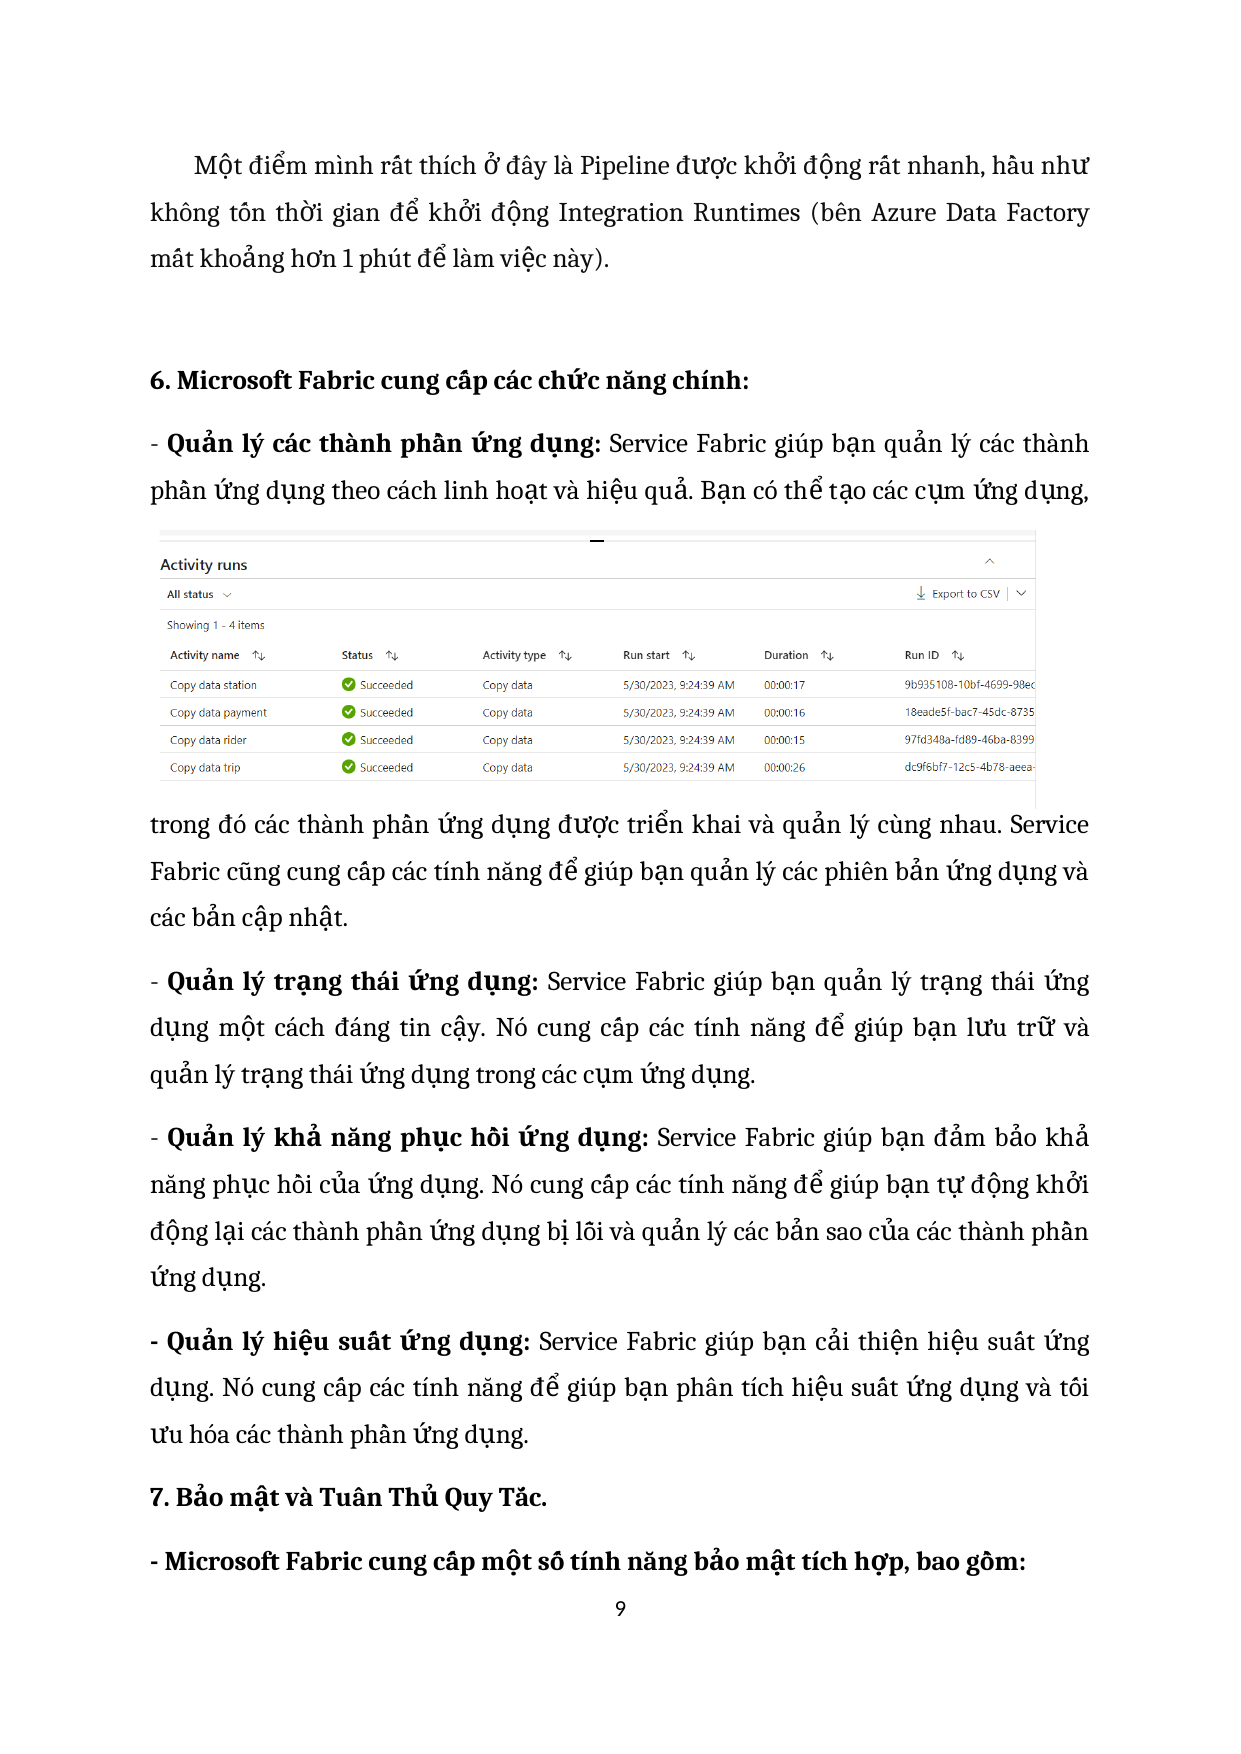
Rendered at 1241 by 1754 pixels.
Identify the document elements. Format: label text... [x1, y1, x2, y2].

text - Microsoft Fabric cung cấp một số tính năng bảo mật tích hợp, bao gồm: [150, 1546, 1090, 1577]
text - Quản lý khả năng phục hồi ứng dụng: Service Fabric giúp bạn đảm bảo khả năng phục hồi của ứng dụng. Nó cung cấp các tính năng để giúp bạn tự động khởi động lại các thành phần ứng dụng bị lỗi và quản lý các bản sao của các thành phần ứng dụng. [150, 1122, 1090, 1293]
text 7. Bảo mật và Tuân Thủ Quy Tắc. [150, 1482, 1090, 1513]
text Một điểm mình rất thích ở đây là Pipeline được khởi động rất nhanh, hầu như không tốn thời gian để khởi động Integration Runtimes (bên Azure Data Factory mất khoảng hơn 1 phút để làm việc này). [150, 150, 1090, 274]
picture [154, 530, 1040, 809]
text - Quản lý hiệu suất ứng dụng: Service Fabric giúp bạn cải thiện hiệu suất ứng dụng. Nó cung cấp các tính năng để giúp bạn phân tích hiệu suất ứng dụng và tối ưu hóa các thành phần ứng dụng. [150, 1326, 1090, 1450]
text 6. Microsoft Fabric cung cấp các chức năng chính: [150, 365, 1090, 396]
text - Quản lý trạng thái ứng dụng: Service Fabric giúp bạn quản lý trạng thái ứng dụng một cách đáng tin cậy. Nó cung cấp các tính năng để giúp bạn lưu trữ và quản lý trạng thái ứng dụng trong các cụm ứng dụng. [150, 966, 1090, 1090]
